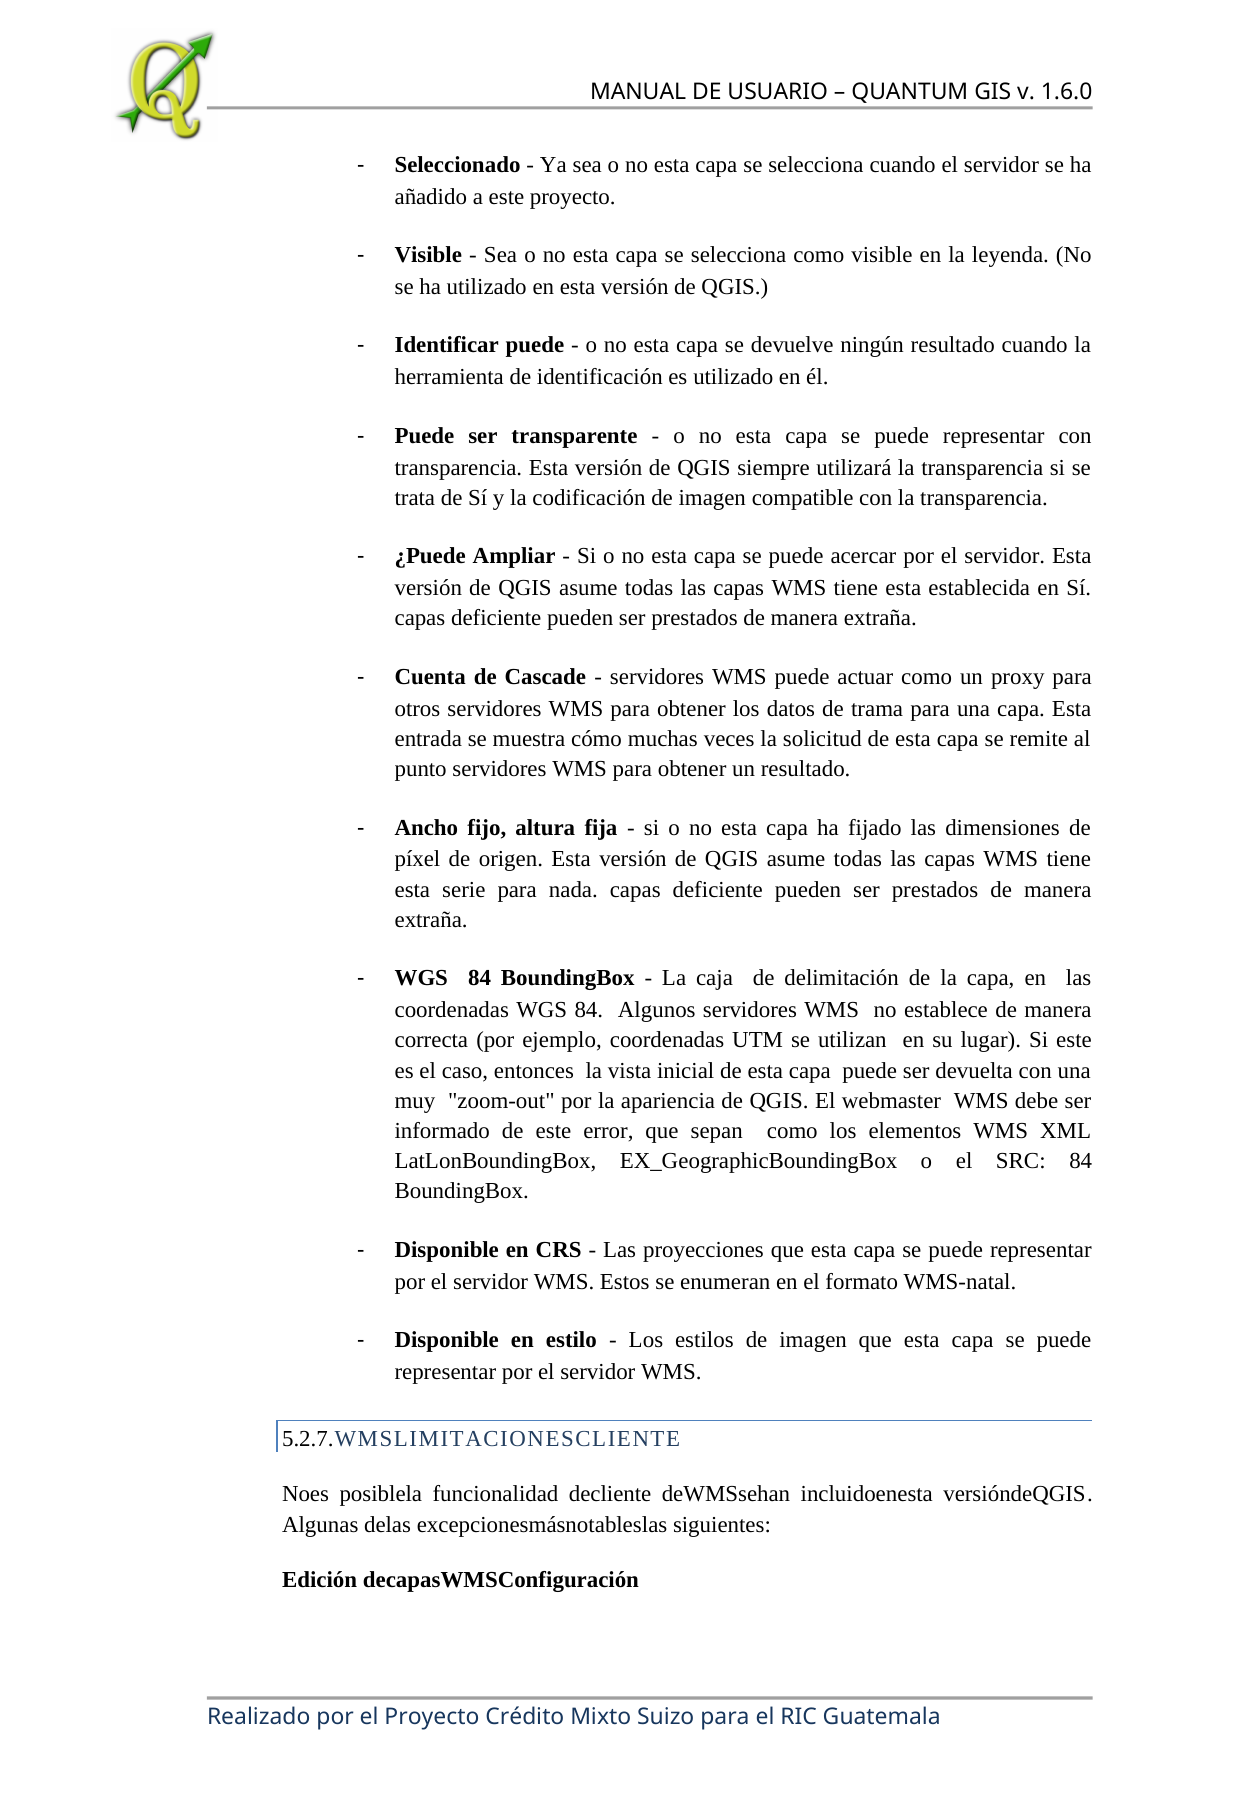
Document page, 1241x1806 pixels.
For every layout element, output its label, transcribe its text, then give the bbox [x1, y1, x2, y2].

list Visible - Sea o no esta capa se selecciona como visible en la leyenda. (No se ha utilizado en esta versión de QGIS.) [357, 238, 1092, 299]
list Ancho fijo, altura fija - si o no esta capa ha fijado las dimensiones de píxel de origen. Esta versión de QGIS asume todas las capas WMS tiene esta serie para nada. capas deficiente pueden ser prestados de manera extraña. [357, 810, 1092, 932]
list Cuenta de Cascade - servidores WMS puede actuar como un proxy para otros servidores WMS para obtener los datos de trama para una capa. Esta entrada se muestra cómo muchas veces la solicitud de esta capa se remite al punto servidores WMS para obtener un resultado. [357, 660, 1092, 782]
list Disponible en CRS - Las proyecciones que esta capa se puede representar por el servidor WMS. Estos se enumeran en el formato WMS-natal. [357, 1233, 1092, 1294]
text Edición decapasWMSConfiguración [282, 1566, 1092, 1592]
picture [111, 28, 218, 142]
list Seleccionado - Ya sea o no esta capa se selecciona cuando el servidor se ha añadido a este proyecto. [357, 148, 1092, 209]
list Disponible en estilo - Los estilos de imagen que esta capa se puede representar por el servidor WMS. [357, 1323, 1092, 1384]
list Puede ser transparente - o no esta capa se puede representar con transparencia. Esta versión de QGIS siempre utilizará la transparencia si se trata de Sí y la codificación de imagen compatible con la transparencia. [357, 419, 1092, 510]
subtitle WMSLimitacionescliente [278, 1421, 1092, 1452]
list ¿Puede Ampliar - Si o no esta capa se puede acercar por el servidor. Esta versión de QGIS asume todas las capas WMS tiene esta establecida en Sí. capas deficiente pueden ser prestados de manera extraña. [357, 539, 1092, 631]
text Noes posiblela funcionalidad decliente deWMSsehan incluidoenesta versióndeQGIS. Algunas delas excepcionesmásnotableslas siguientes: [282, 1481, 1092, 1537]
list Identificar puede - o no esta capa se devuelve ningún resultado cuando la herramienta de identificación es utilizado en él. [357, 328, 1092, 390]
list WGS 84 BoundingBox - La caja de delimitación de la capa, en las coordenadas WGS 84. Algunos servidores WMS no establece de manera correcta (por ejemplo, coordenadas UTM se utilizan en su lugar). Si este es el caso, entonces la vista inicial de esta capa puede ser devuelta con una muy "zoom-out" por la apariencia de QGIS. El webmaster WMS debe ser informado de este error, que sepan como los elementos WMS XML LatLonBoundingBox, EX_GeographicBoundingBox o el SRC: 84 BoundingBox. [357, 961, 1092, 1204]
